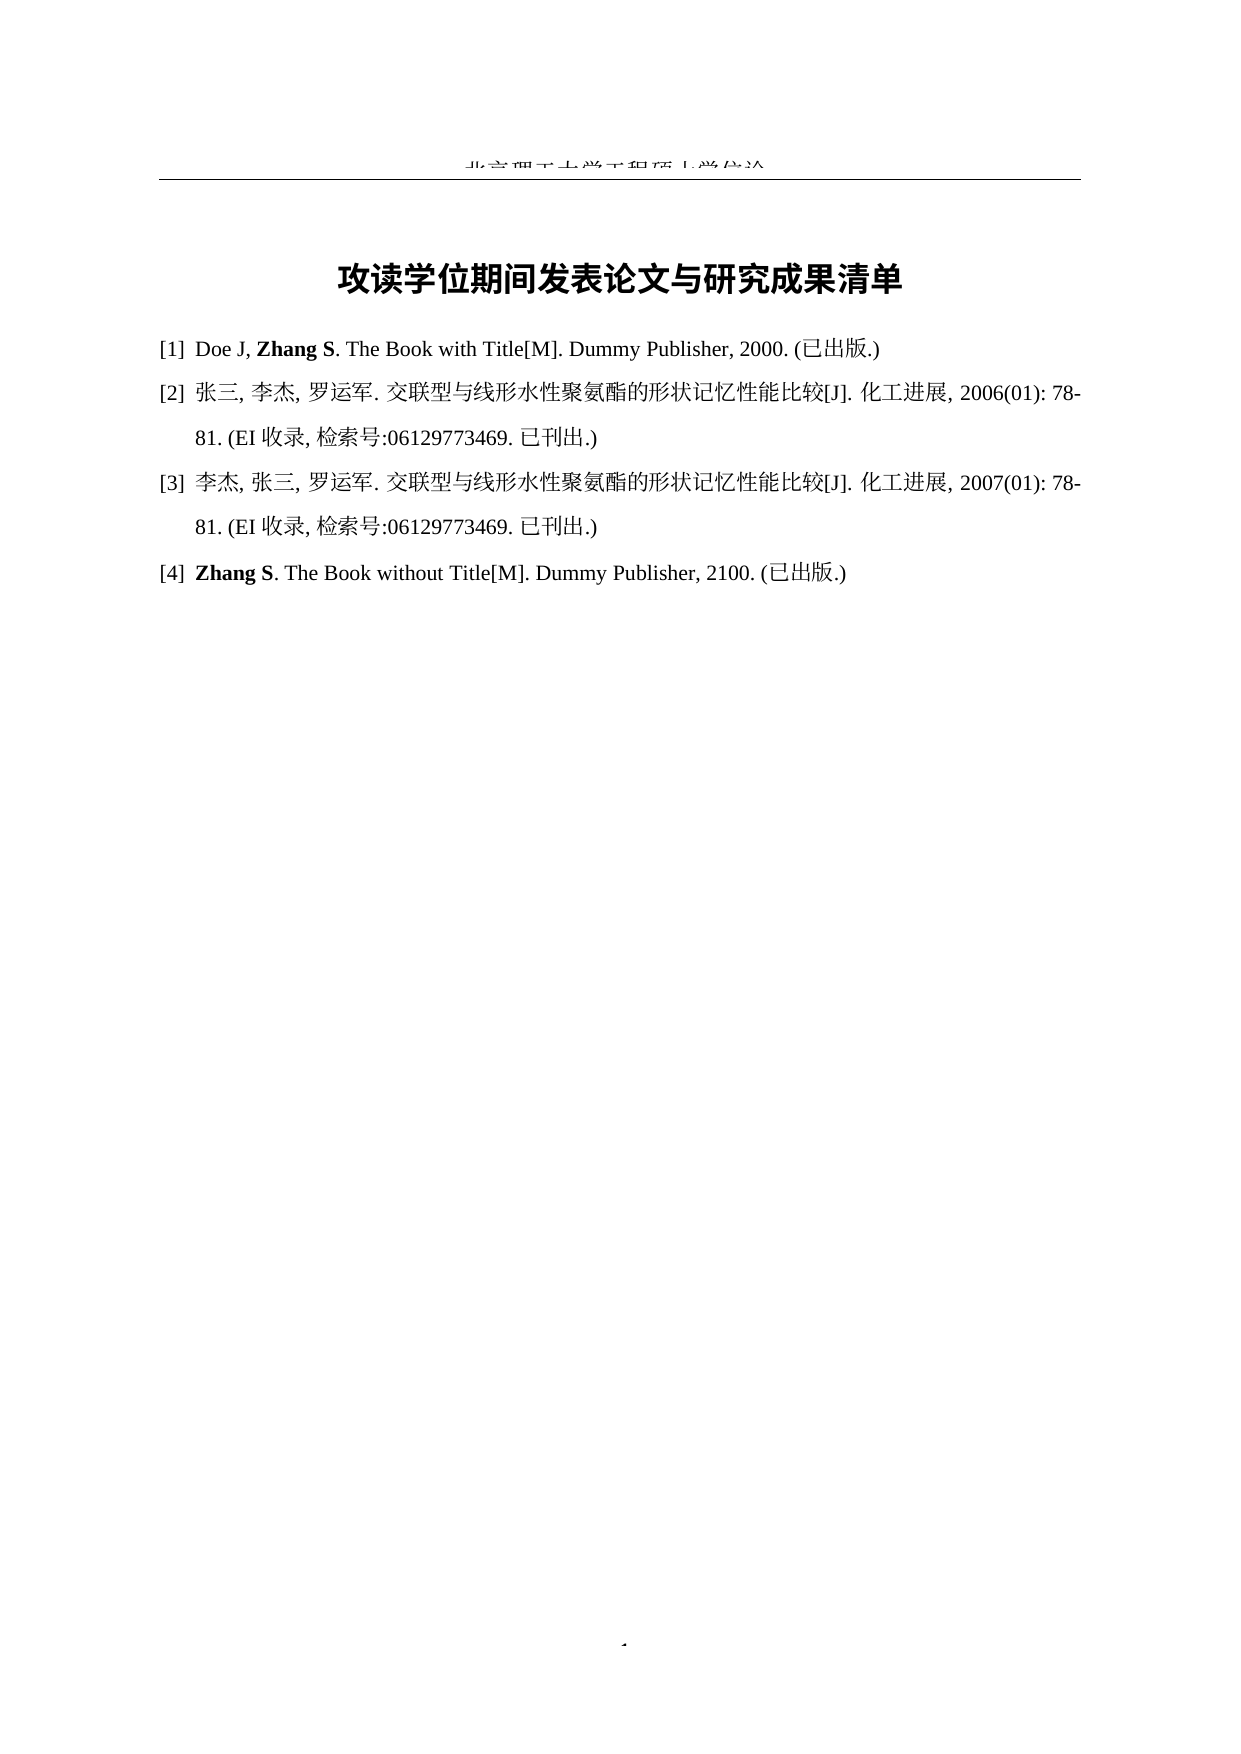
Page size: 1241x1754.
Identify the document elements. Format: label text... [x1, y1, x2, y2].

list Doe J, Zhang S. The Book with Title[M]. Dummy Publisher, 2000. (已出版.) [159, 331, 1151, 363]
subtitle 攻读学位期间发表论文与研究成果清单 [139, 247, 1102, 303]
list 李杰, 张三, 罗运军. 交联型与线形水性聚氨酯的形状记忆性能比较[J]. 化工进展, 2007(01): 78- 81. (EI 收录, 检索号:06129773469. 已刊出.) [159, 465, 1081, 541]
list 张三, 李杰, 罗运军. 交联型与线形水性聚氨酯的形状记忆性能比较[J]. 化工进展, 2006(01): 78- 81. (EI 收录, 检索号:06129773469. 已刊出.) [159, 375, 1081, 451]
list Zhang S. The Book without Title[M]. Dummy Publisher, 2100. (已出版.) [159, 555, 1151, 586]
